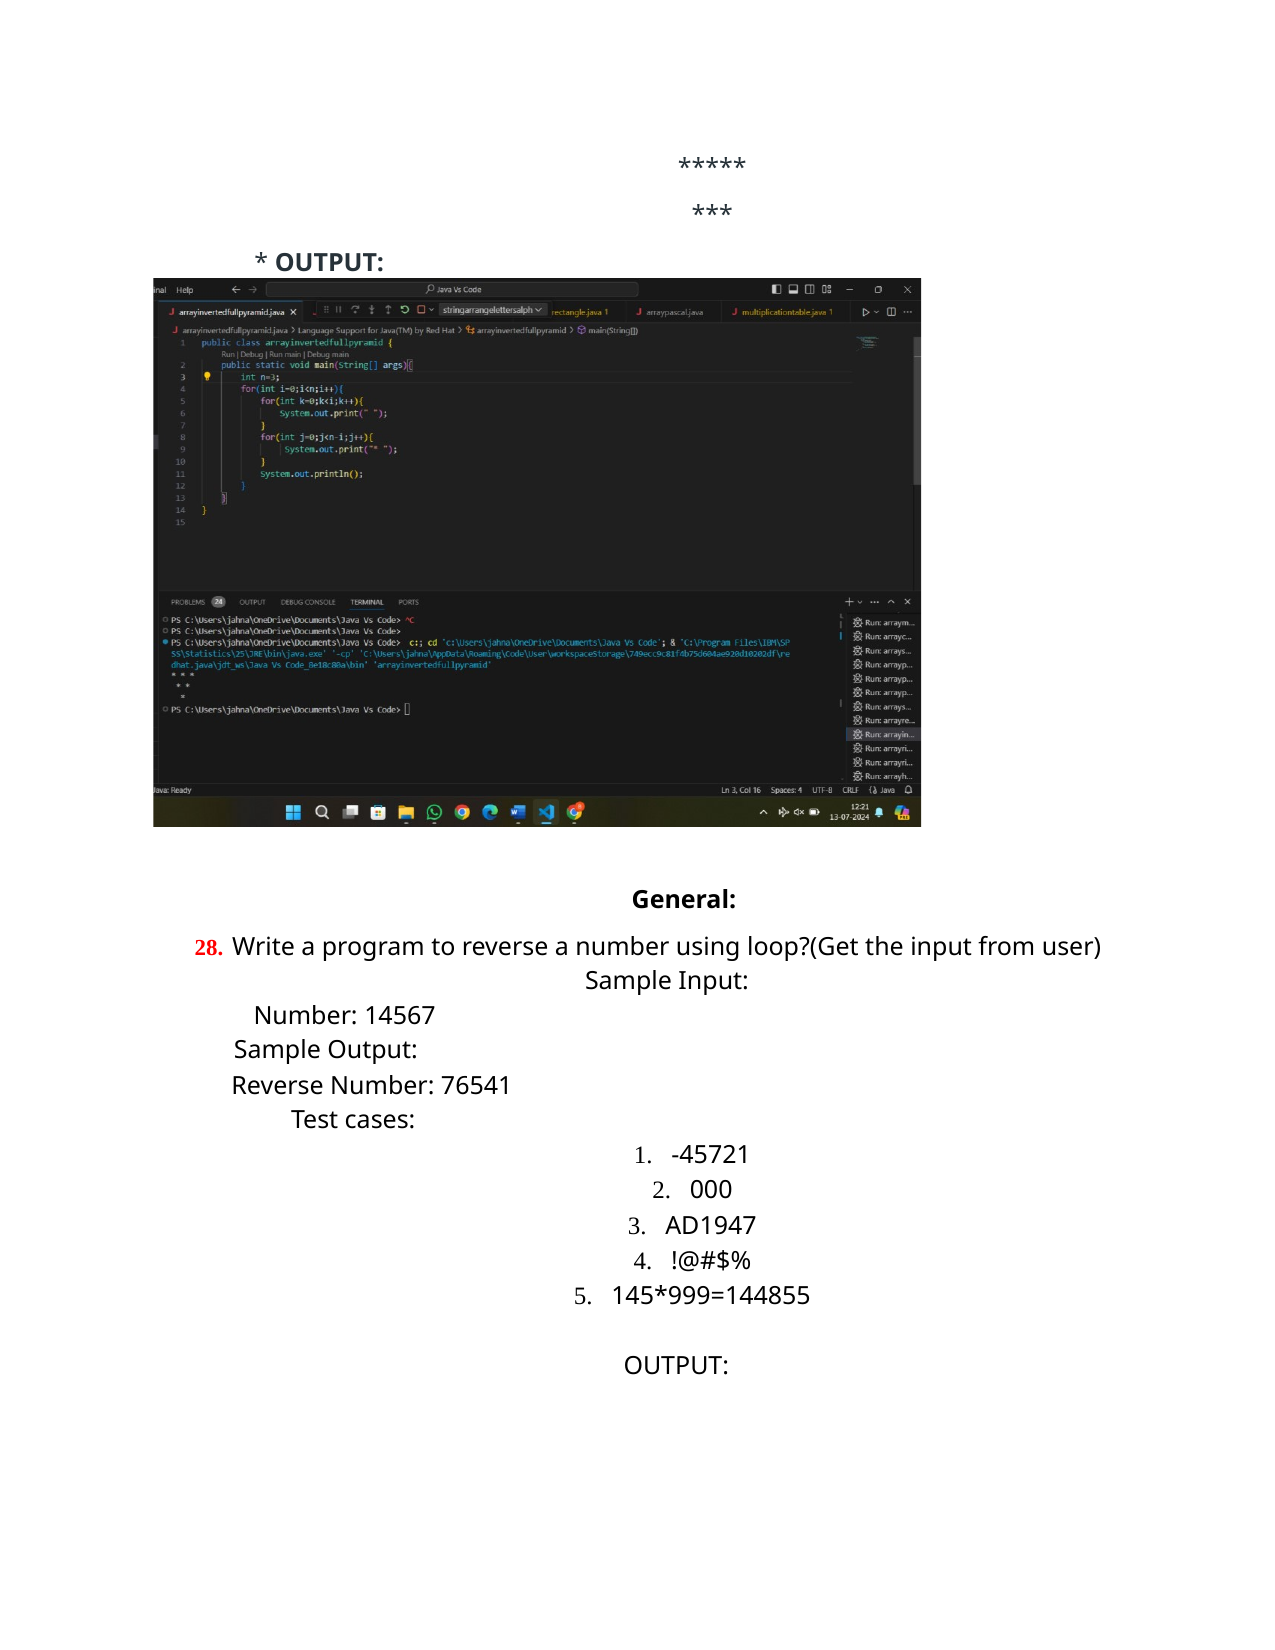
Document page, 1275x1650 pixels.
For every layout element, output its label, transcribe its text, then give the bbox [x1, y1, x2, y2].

list 145*999=144855 [202, 1278, 1183, 1312]
text Reverse Number: 76541 Test cases: [187, 1067, 519, 1135]
picture [153, 278, 922, 827]
list !@#$% [202, 1243, 1183, 1277]
text Number: 14567 Sample Output: [187, 998, 464, 1066]
list Write a program to reverse a number using loop?(Get the input from user) Sample Input: [150, 928, 1146, 997]
list 000 [202, 1172, 1183, 1206]
text * OUTPUT: [150, 244, 432, 278]
text *** [205, 197, 1219, 231]
text OUTPUT: [206, 1347, 1146, 1381]
text General: [148, 881, 1219, 916]
text ***** [205, 150, 1219, 184]
list AD1947 [202, 1207, 1183, 1241]
list -45721 [202, 1137, 1183, 1171]
